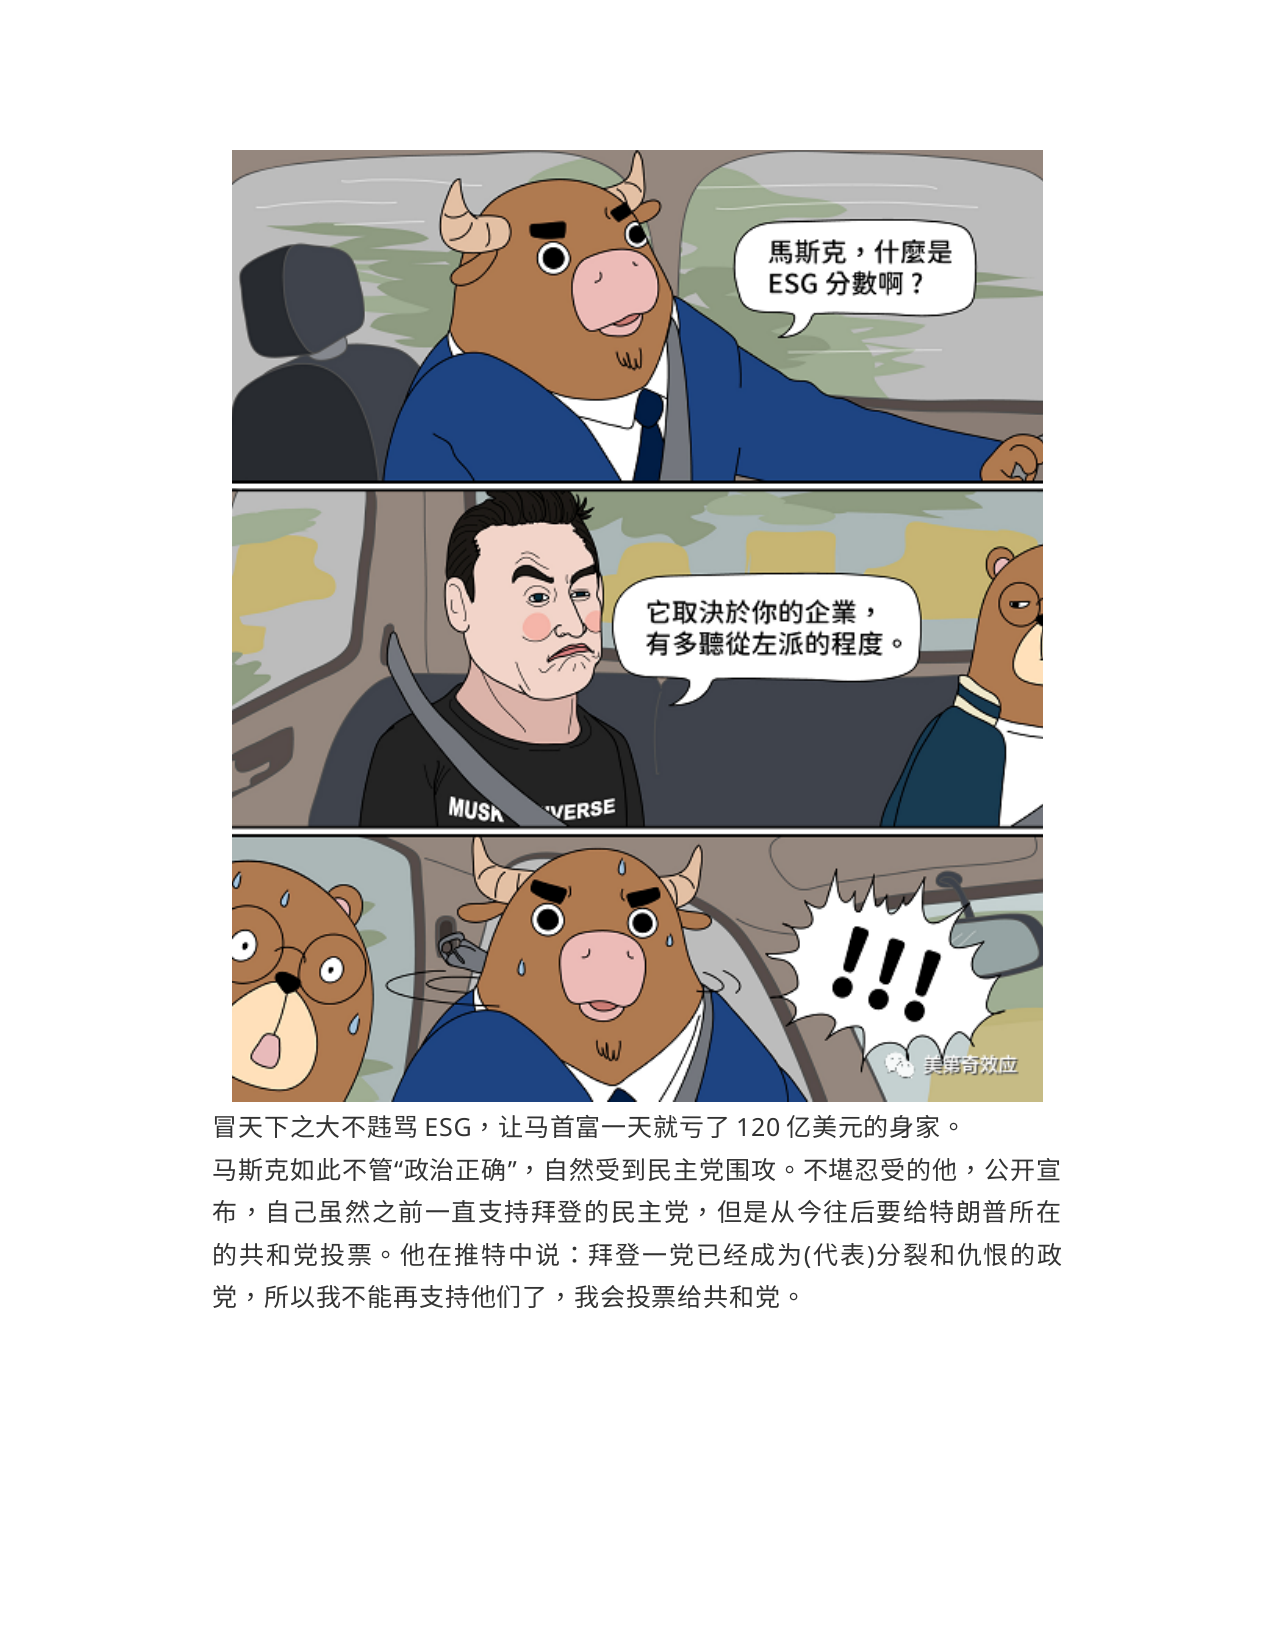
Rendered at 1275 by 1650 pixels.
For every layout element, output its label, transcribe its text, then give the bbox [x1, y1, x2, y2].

text 冒天下之大不韪骂ESG，让马首富一天就亏了120亿美元的身家。 [212, 1102, 1062, 1144]
text 马斯克如此不管“政治正确”，自然受到民主党围攻。不堪忍受的他，公开宣布，自己虽然之前一直支持拜登的民主党，但是从今往后要给特朗普所在的共和党投票。他在推特中说：拜登一党已经成为(代表)分裂和仇恨的政党，所以我不能再支持他们了，我会投票给共和党。 [212, 1144, 1062, 1314]
picture [232, 150, 1043, 1102]
